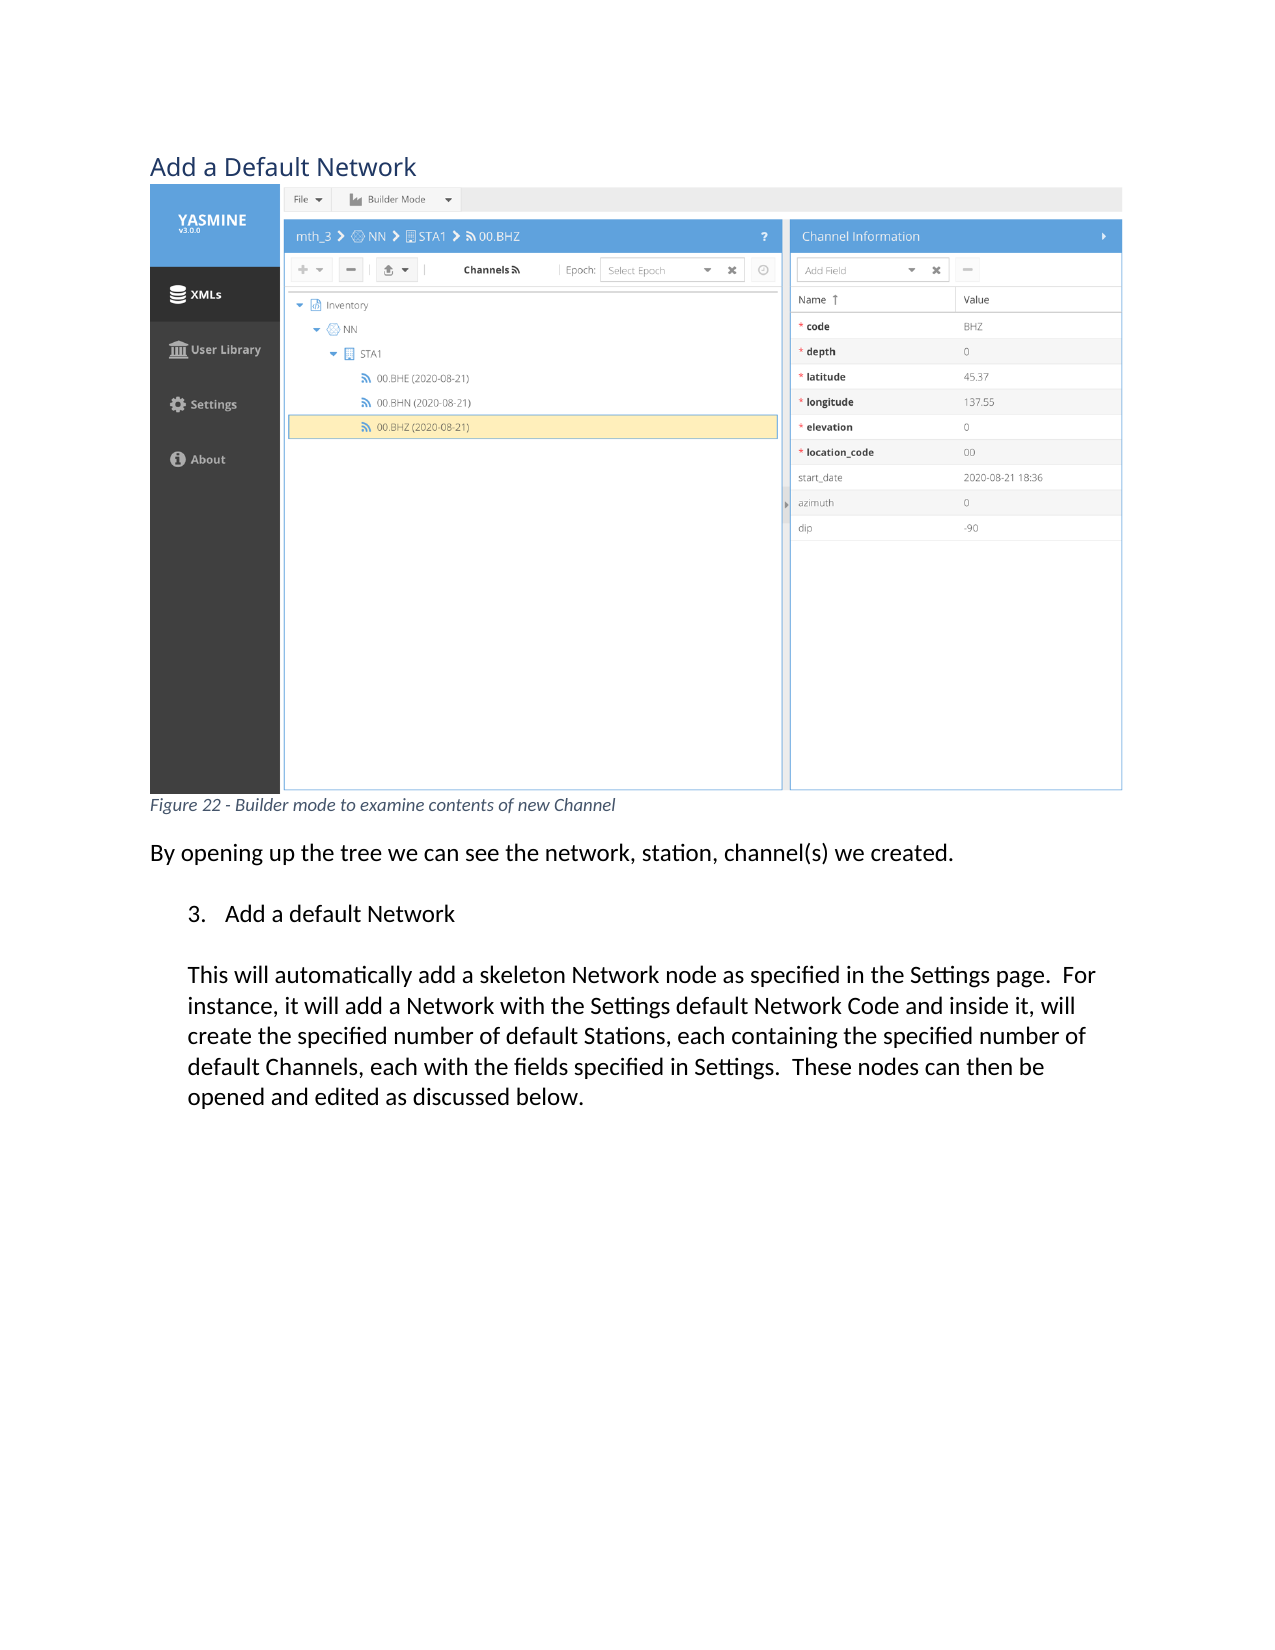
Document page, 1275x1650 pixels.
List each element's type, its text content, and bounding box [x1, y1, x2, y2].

picture [150, 184, 1125, 794]
subtitle Add a Default Network [150, 150, 1125, 184]
text This will automatically add a skeleton Network node as specified in the Settings page. For instance, it will add a Network with the Settings default Network Code and inside it, will create the specified number of default Stations, each containing the specified number of default Channels, each with the fields specified in Settings. These nodes can then be opened and edited as discussed below. [187, 959, 1125, 1112]
text By opening up the tree we can see the network, station, channel(s) we created. [150, 837, 1125, 868]
list Add a default Network [187, 898, 1125, 929]
text Figure 22 - Builder mode to examine contents of new Channel [150, 794, 1125, 816]
